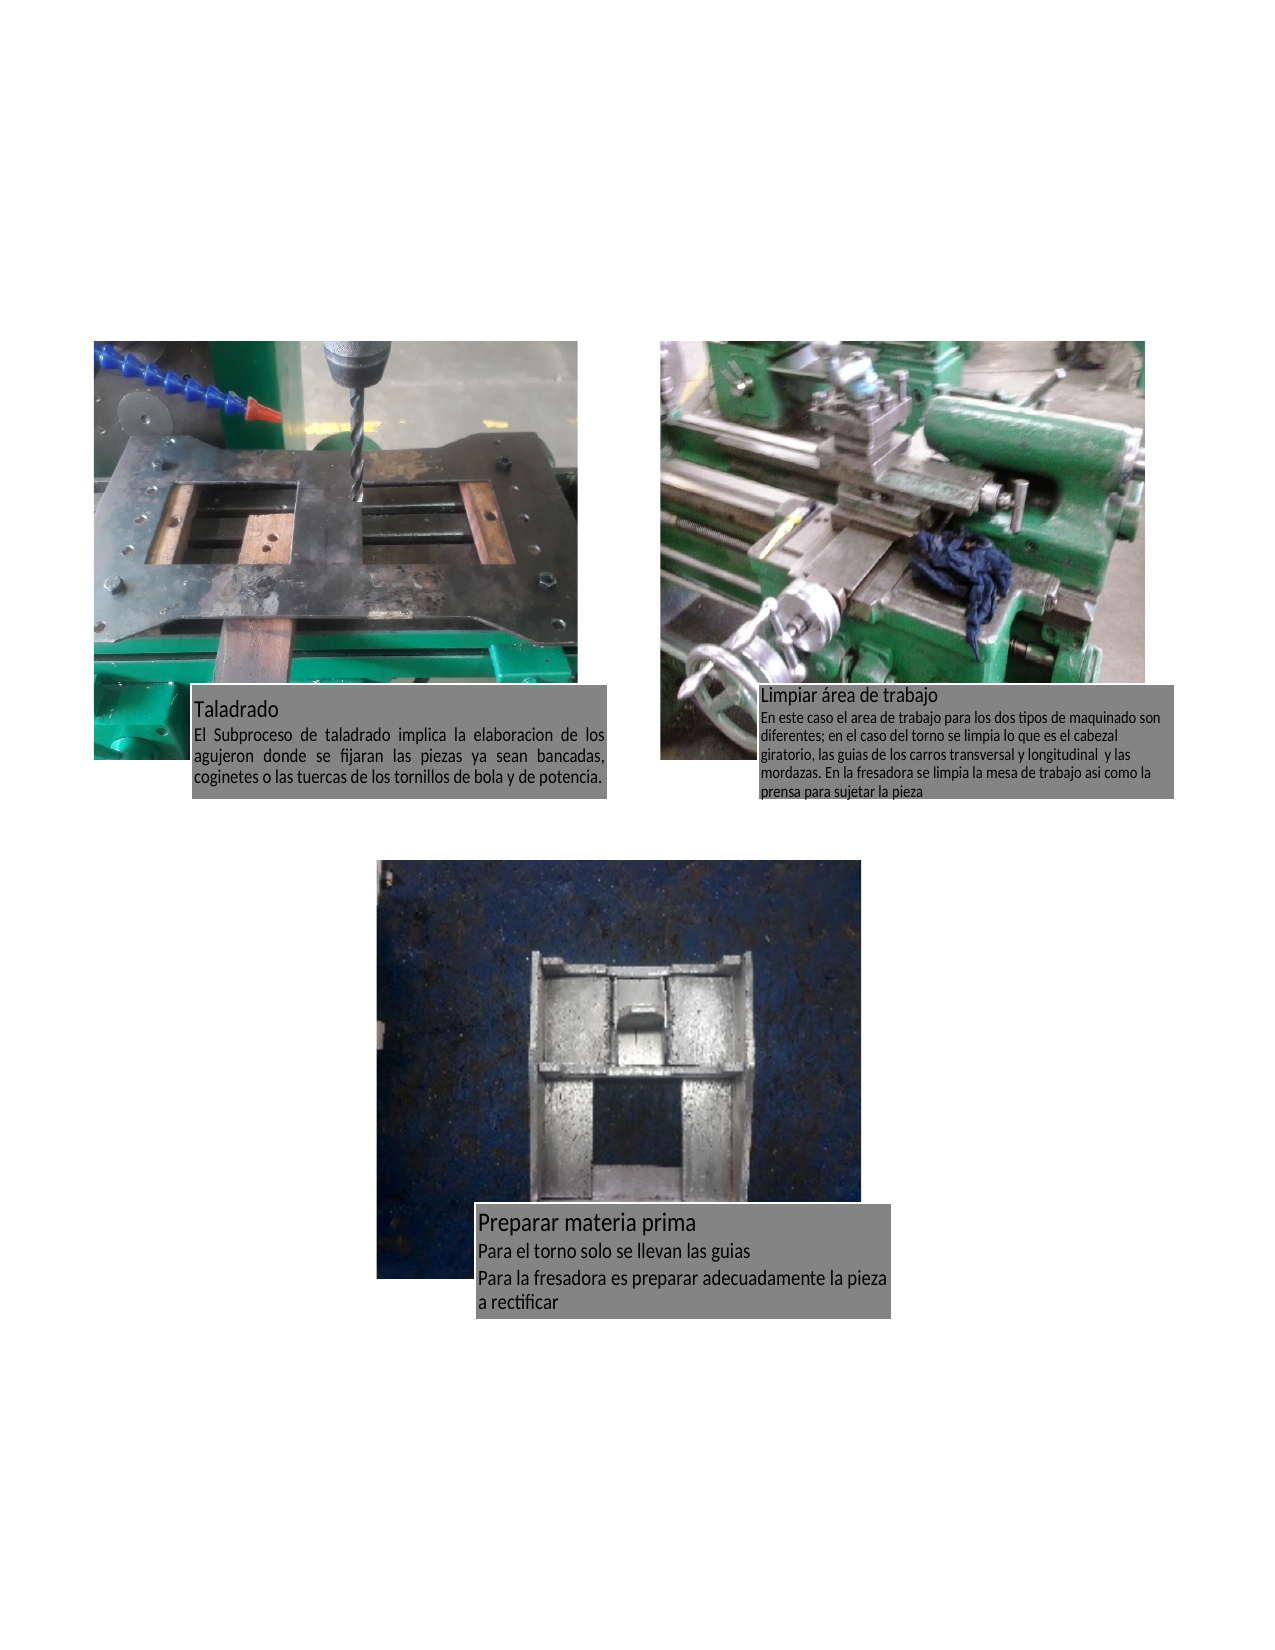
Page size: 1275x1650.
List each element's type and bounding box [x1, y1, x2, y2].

picture [660, 341, 1145, 760]
picture [376, 860, 862, 1279]
picture [93, 341, 578, 760]
